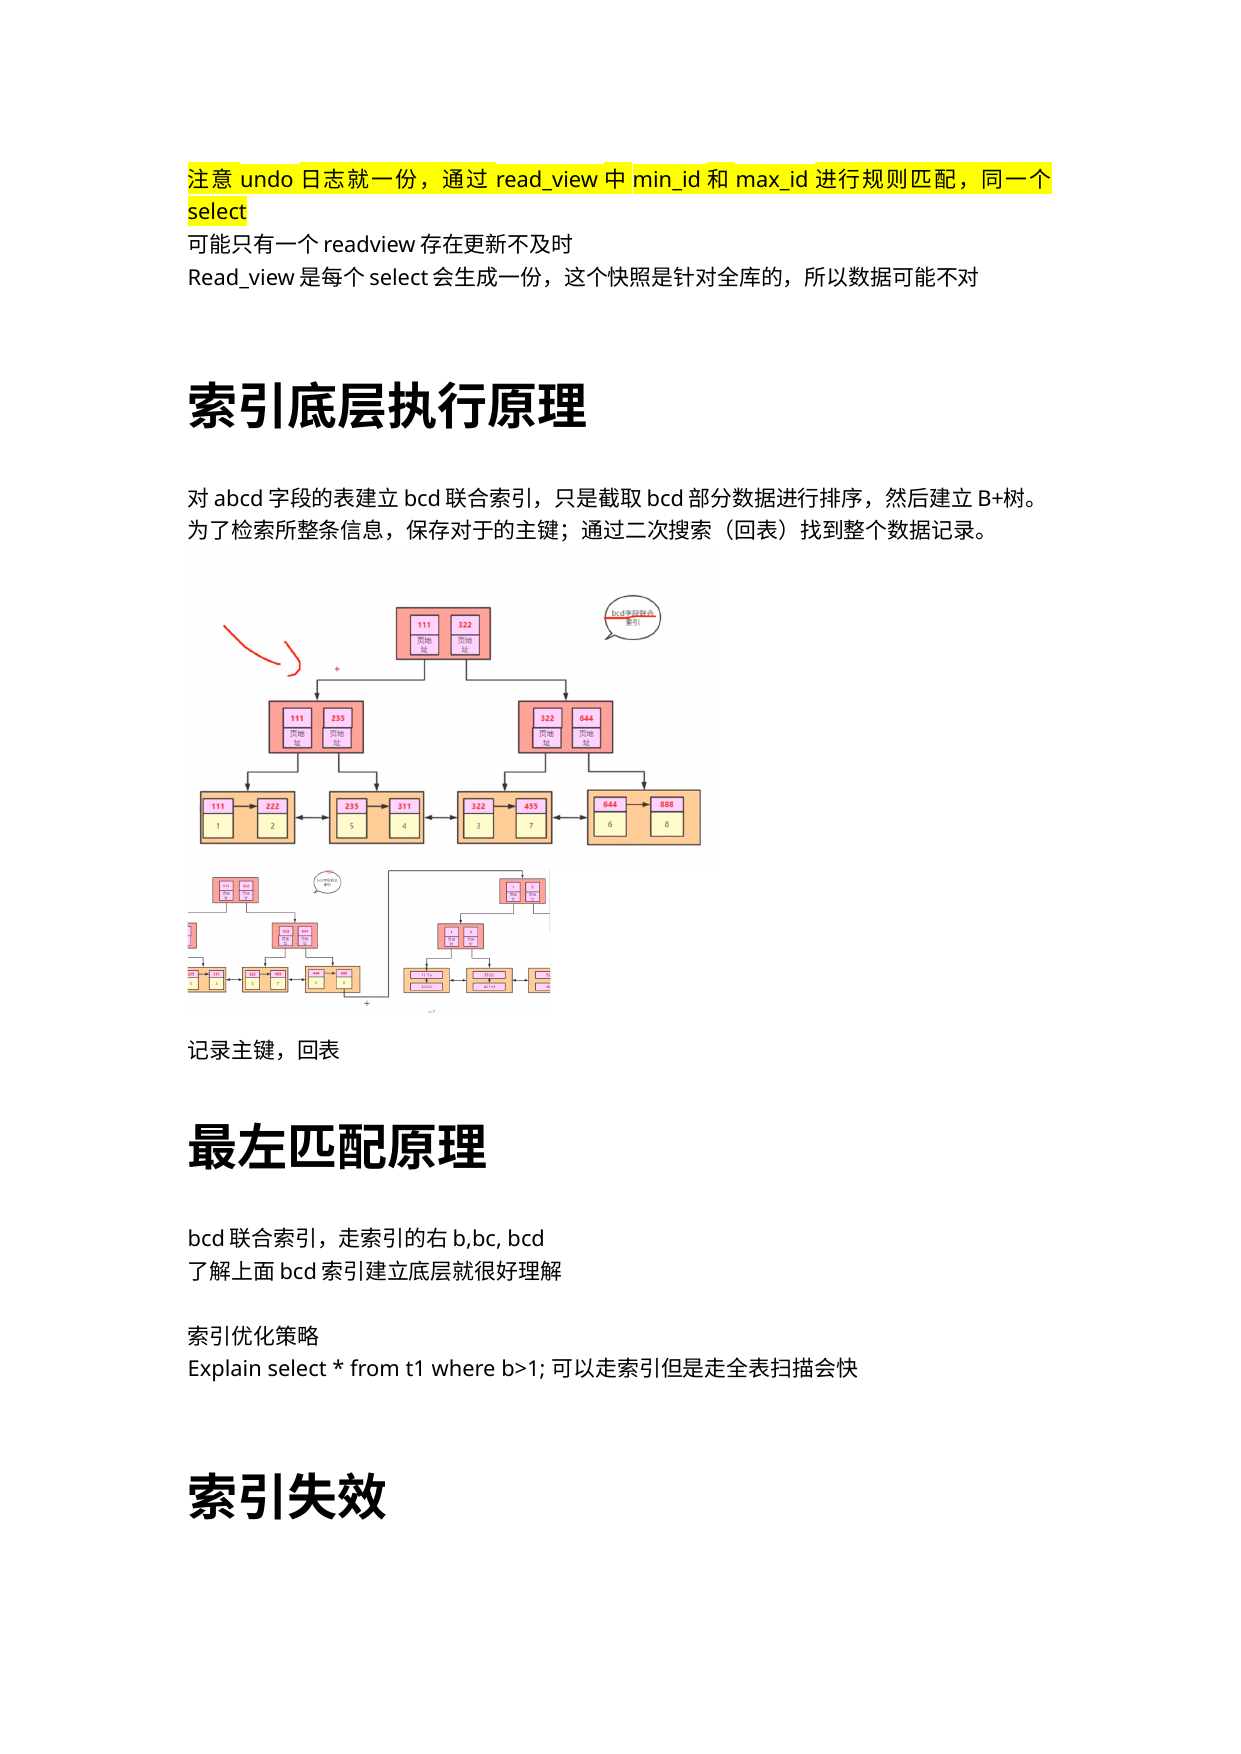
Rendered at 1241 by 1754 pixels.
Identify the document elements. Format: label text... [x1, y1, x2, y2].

text 对abcd字段的表建立bcd联合索引，只是截取bcd部分数据进行排序，然后建立B+树。 [187, 480, 1053, 513]
subtitle 最左匹配原理 [187, 1094, 1053, 1192]
subtitle 索引失效 [187, 1445, 1053, 1543]
subtitle 索引底层执行原理 [187, 354, 1053, 451]
text Read_view是每个select会生成一份，这个快照是针对全库的，所以数据可能不对 [187, 259, 1053, 292]
text 注意undo日志就一份，通过read_view中min_id和max_id进行规则匹配，同一个select [187, 162, 1053, 227]
text 记录主键，回表 [187, 1033, 1053, 1065]
text 索引优化策略 [187, 1319, 1053, 1351]
text 为了检索所整条信息，保存对于的主键；通过二次搜索（回表）找到整个数据记录。 [187, 513, 1053, 545]
text bcd联合索引，走索引的右b,bc, bcd [187, 1221, 1053, 1254]
text 了解上面bcd索引建立底层就很好理解 [187, 1254, 1053, 1286]
picture [187, 545, 718, 1017]
text 可能只有一个readview存在更新不及时 [187, 227, 1053, 259]
text Explain select * from t1 where b>1; 可以走索引但是走全表扫描会快 [187, 1351, 1053, 1384]
